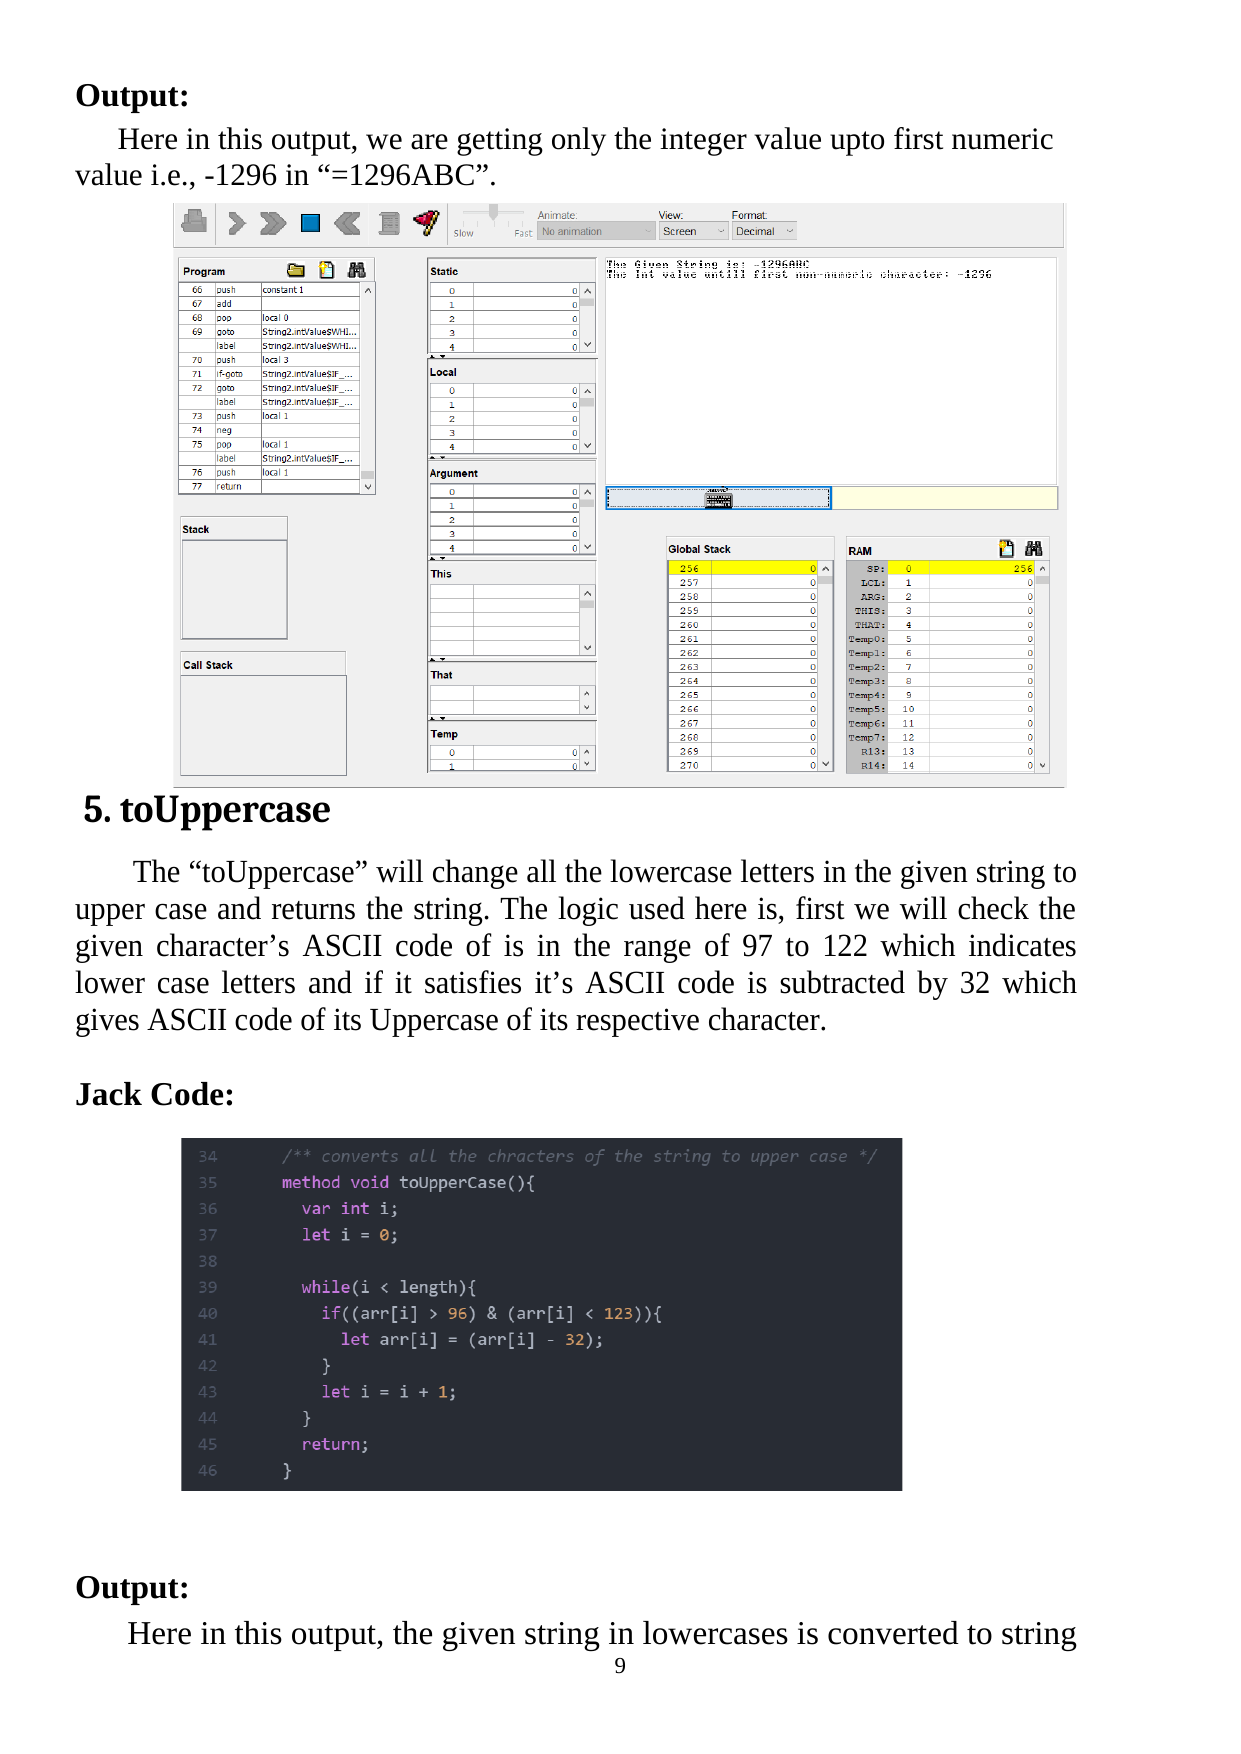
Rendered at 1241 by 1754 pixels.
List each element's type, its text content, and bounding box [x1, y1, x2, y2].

text Jack Code: [75, 1074, 1079, 1113]
picture [173, 203, 1067, 788]
picture [181, 1138, 903, 1491]
text Here in this output, we are getting only the integer value upto first numeric value i.e., -1296 in “=1296ABC”. [75, 121, 1079, 192]
text Here in this output, the given string in lowercases is converted to string [75, 1613, 1079, 1651]
text Output: [75, 75, 1079, 113]
text Output: [75, 1567, 1079, 1606]
text The “toUppercase” will change all the lowercase letters in the given string to upper case and returns the string. The logic used here is, first we will check the given character’s ASCII code of is in the range of 97 to 122 which indicates lower case letters and if it satisfies it’s ASCII code is subtracted by 32 which gives ASCII code of its Uppercase of its respective character. [75, 852, 1079, 1037]
